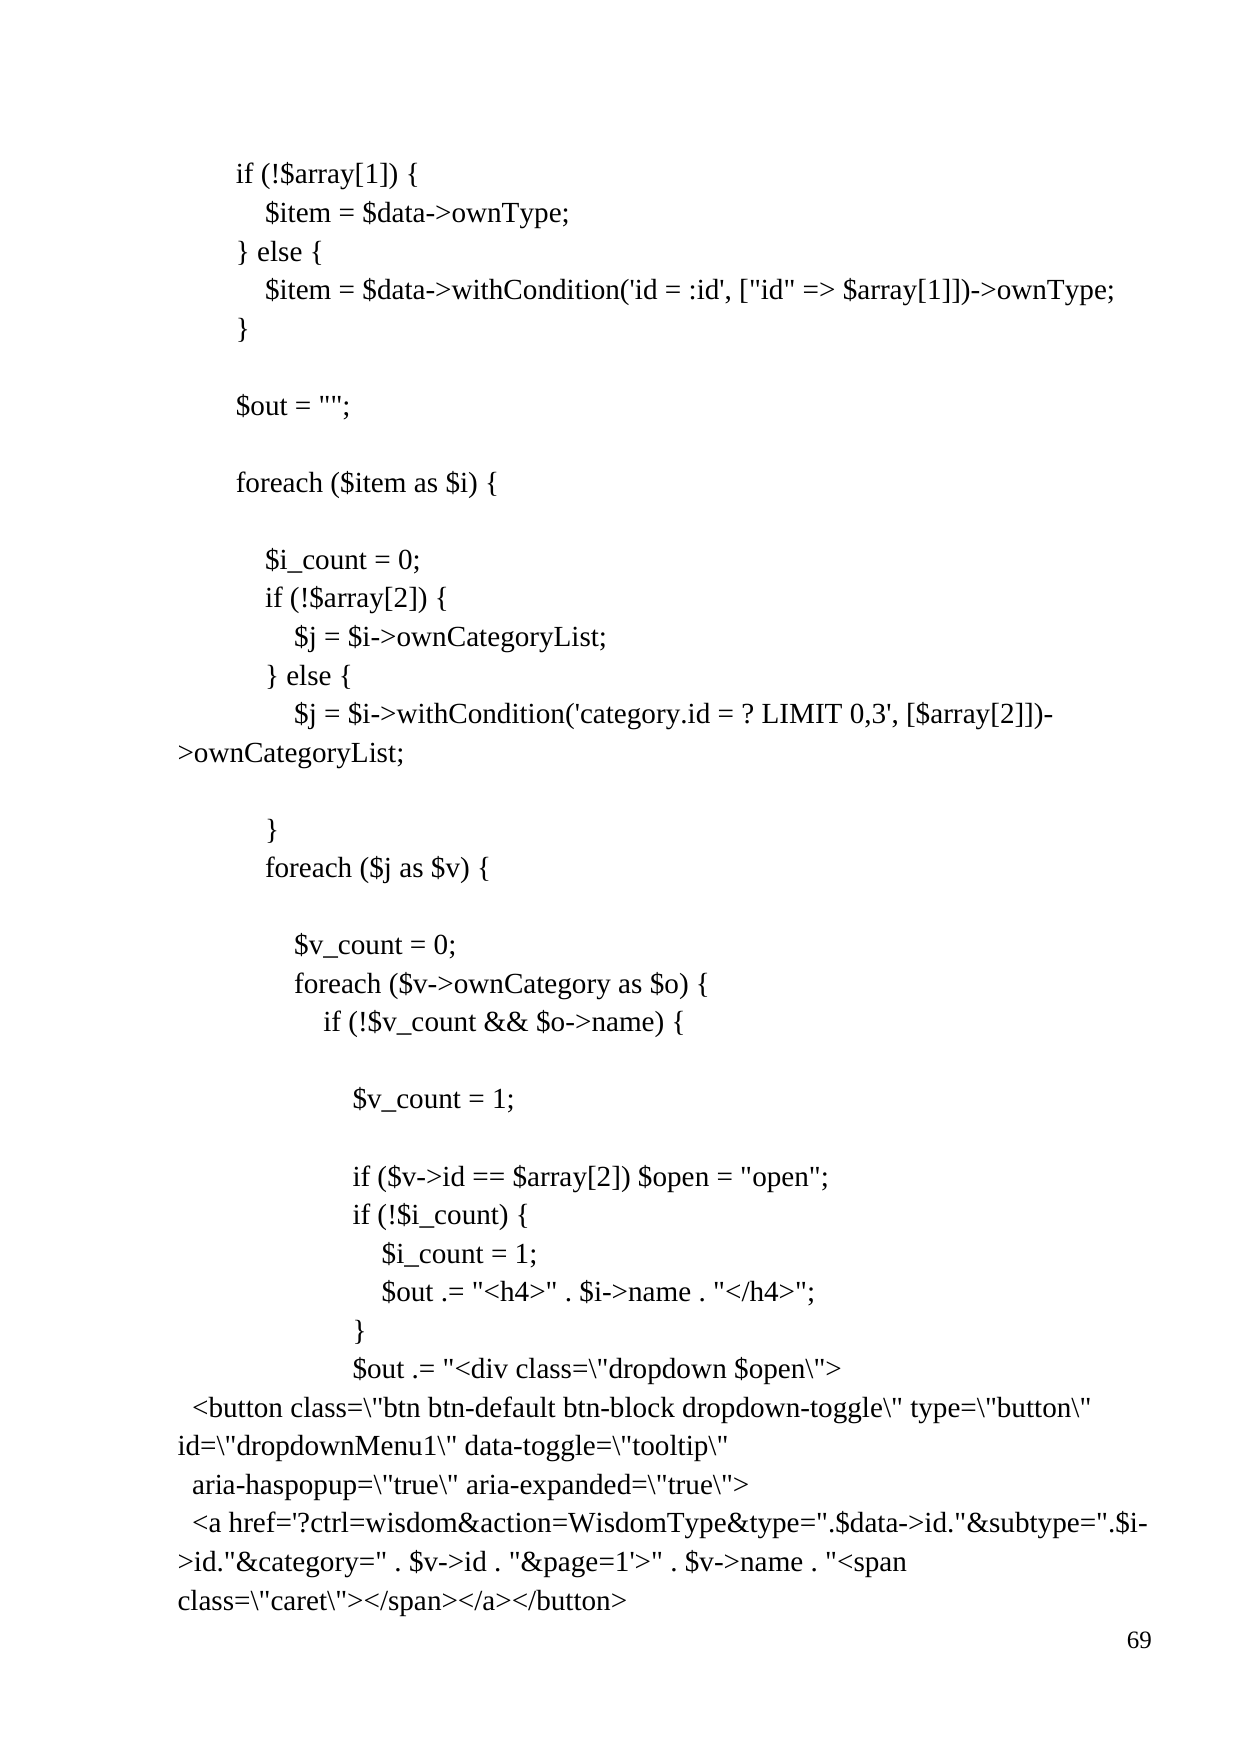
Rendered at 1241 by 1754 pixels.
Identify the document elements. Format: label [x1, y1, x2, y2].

text [177, 118, 1152, 1616]
